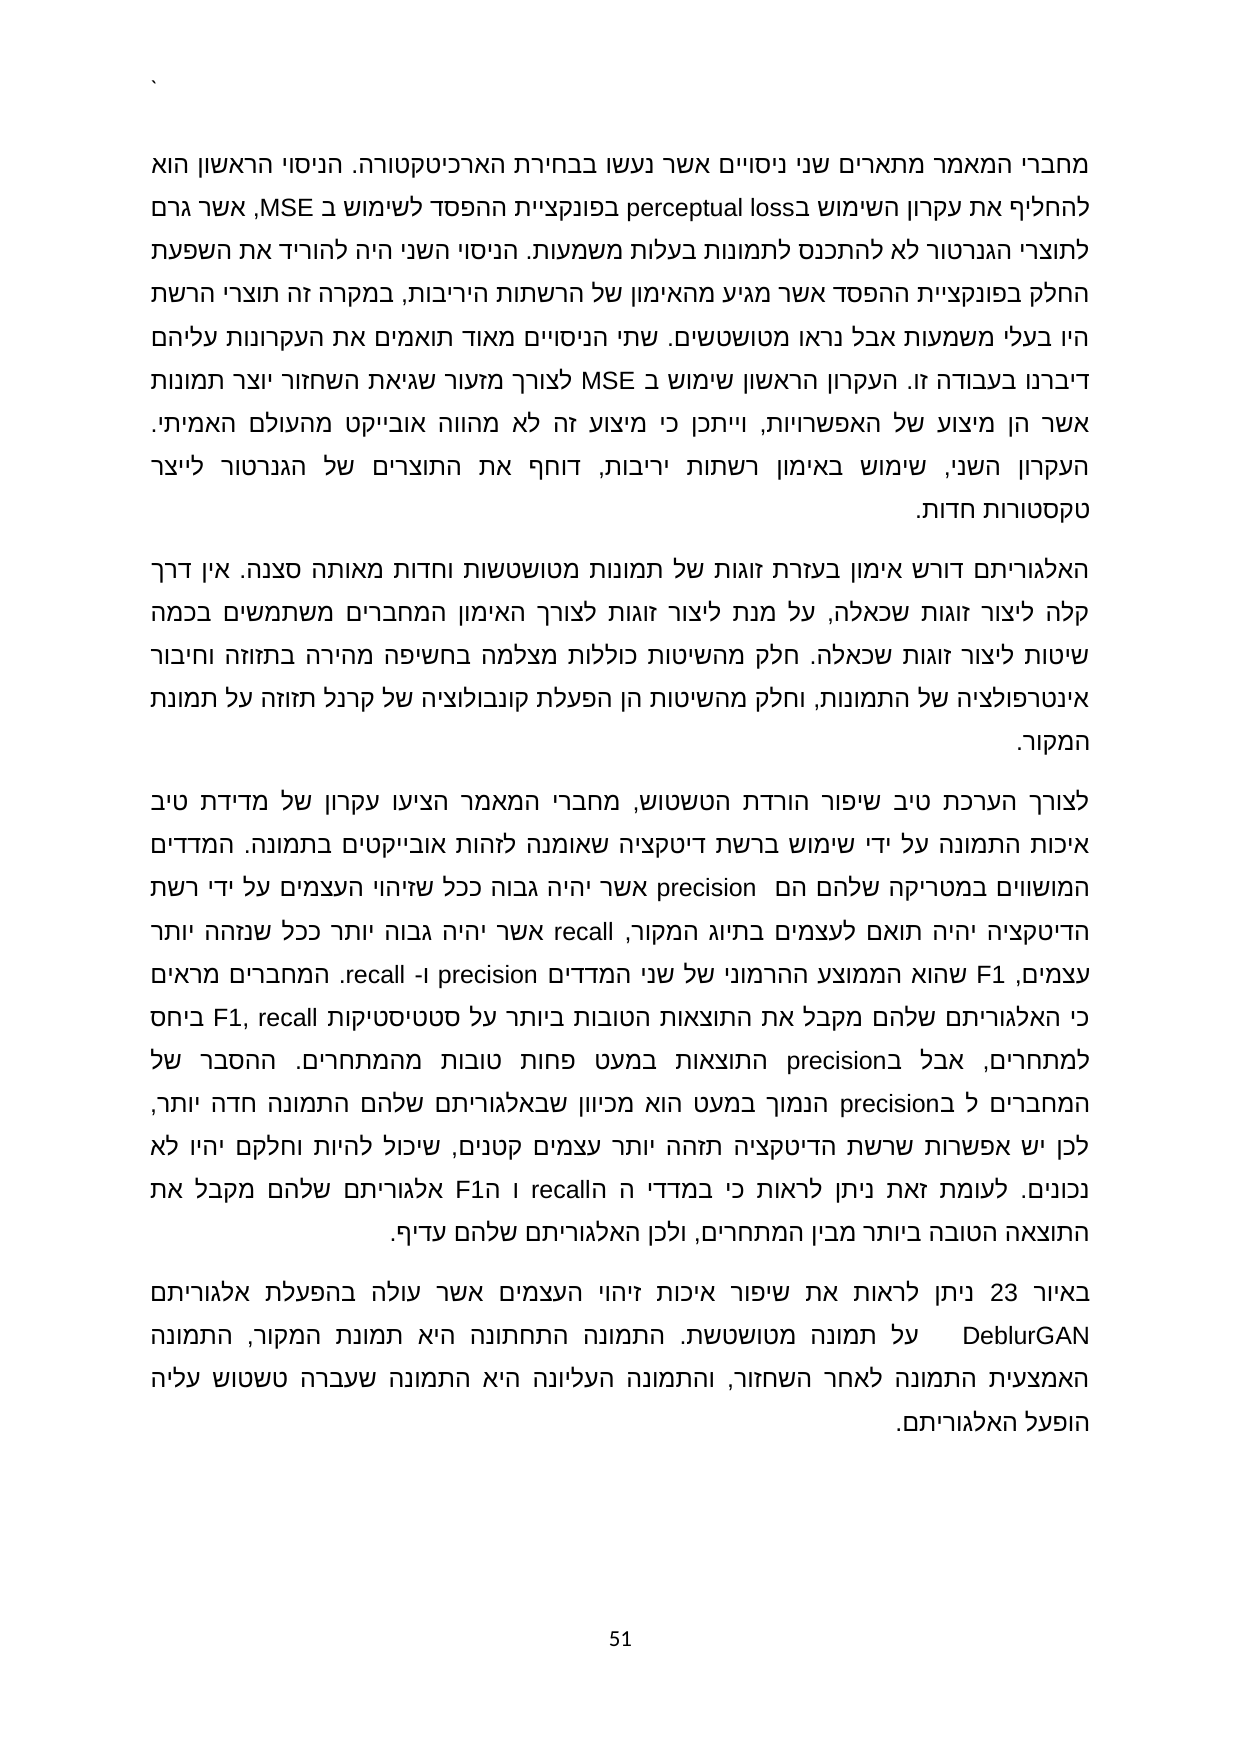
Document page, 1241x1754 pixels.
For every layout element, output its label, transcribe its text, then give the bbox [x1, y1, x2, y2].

text לצורך הערכת טיב שיפור הורדת הטשטוש, מחברי המאמר הציעו עקרון של מדידת טיב איכות התמונה על ידי שימוש ברשת דיטקציה שאומנה לזהות אובייקטים בתמונה. המדדים המושווים במטריקה שלהם הם precision אשר יהיה גבוה ככל שזיהוי העצמים על ידי רשת הדיטקציה יהיה תואם לעצמים בתיוג המקור, recall אשר יהיה גבוה יותר ככל שנזהה יותר עצמים, F1 שהוא הממוצע ההרמוני של שני המדדים precision ו- recall. המחברים מראים כי האלגוריתם שלהם מקבל את התוצאות הטובות ביותר על סטטיסטיקות F1, recall ביחס למתחרים, אבל בprecision התוצאות במעט פחות טובות מהמתחרים. ההסבר של המחברים ל בprecision הנמוך במעט הוא מכיוון שבאלגוריתם שלהם התמונה חדה יותר, לכן יש אפשרות שרשת הדיטקציה תזהה יותר עצמים קטנים, שיכול להיות וחלקם יהיו לא נכונים. לעומת זאת ניתן לראות כי במדדי ה הrecall ו הF1 אלגוריתם שלהם מקבל את התוצאה הטובה ביותר מבין המתחרים, ולכן האלגוריתם שלהם עדיף. [150, 787, 1090, 1247]
text באיור 23 ניתן לראות את שיפור איכות זיהוי העצמים אשר עולה בהפעלת אלגוריתם DeblurGAN על תמונה מטושטשת. התמונה התחתונה היא תמונת המקור, התמונה האמצעית התמונה לאחר השחזור, והתמונה העליונה היא התמונה שעברה טשטוש עליה הופעל האלגוריתם. [150, 1278, 1090, 1436]
text מחברי המאמר מתארים שני ניסויים אשר נעשו בבחירת הארכיטקטורה. הניסוי הראשון הוא להחליף את עקרון השימוש בperceptual loss בפונקציית ההפסד לשימוש ב MSE, אשר גרם לתוצרי הגנרטור לא להתכנס לתמונות בעלות משמעות. הניסוי השני היה להוריד את השפעת החלק בפונקציית ההפסד אשר מגיע מהאימון של הרשתות היריבות, במקרה זה תוצרי הרשת היו בעלי משמעות אבל נראו מטושטשים. שתי הניסויים מאוד תואמים את העקרונות עליהם דיברנו בעבודה זו. העקרון הראשון שימוש ב MSE לצורך מזעור שגיאת השחזור יוצר תמונות אשר הן מיצוע של האפשרויות, וייתכן כי מיצוע זה לא מהווה אובייקט מהעולם האמיתי. העקרון השני, שימוש באימון רשתות יריבות, דוחף את התוצרים של הגנרטור לייצר טקסטורות חדות. [150, 150, 1090, 524]
text האלגוריתם דורש אימון בעזרת זוגות של תמונות מטושטשות וחדות מאותה סצנה. אין דרך קלה ליצור זוגות שכאלה, על מנת ליצור זוגות לצורך האימון המחברים משתמשים בכמה שיטות ליצור זוגות שכאלה. חלק מהשיטות כוללות מצלמה בחשיפה מהירה בתזוזה וחיבור אינטרפולציה של התמונות, וחלק מהשיטות הן הפעלת קונבולוציה של קרנל תזוזה על תמונת המקור. [150, 555, 1090, 756]
